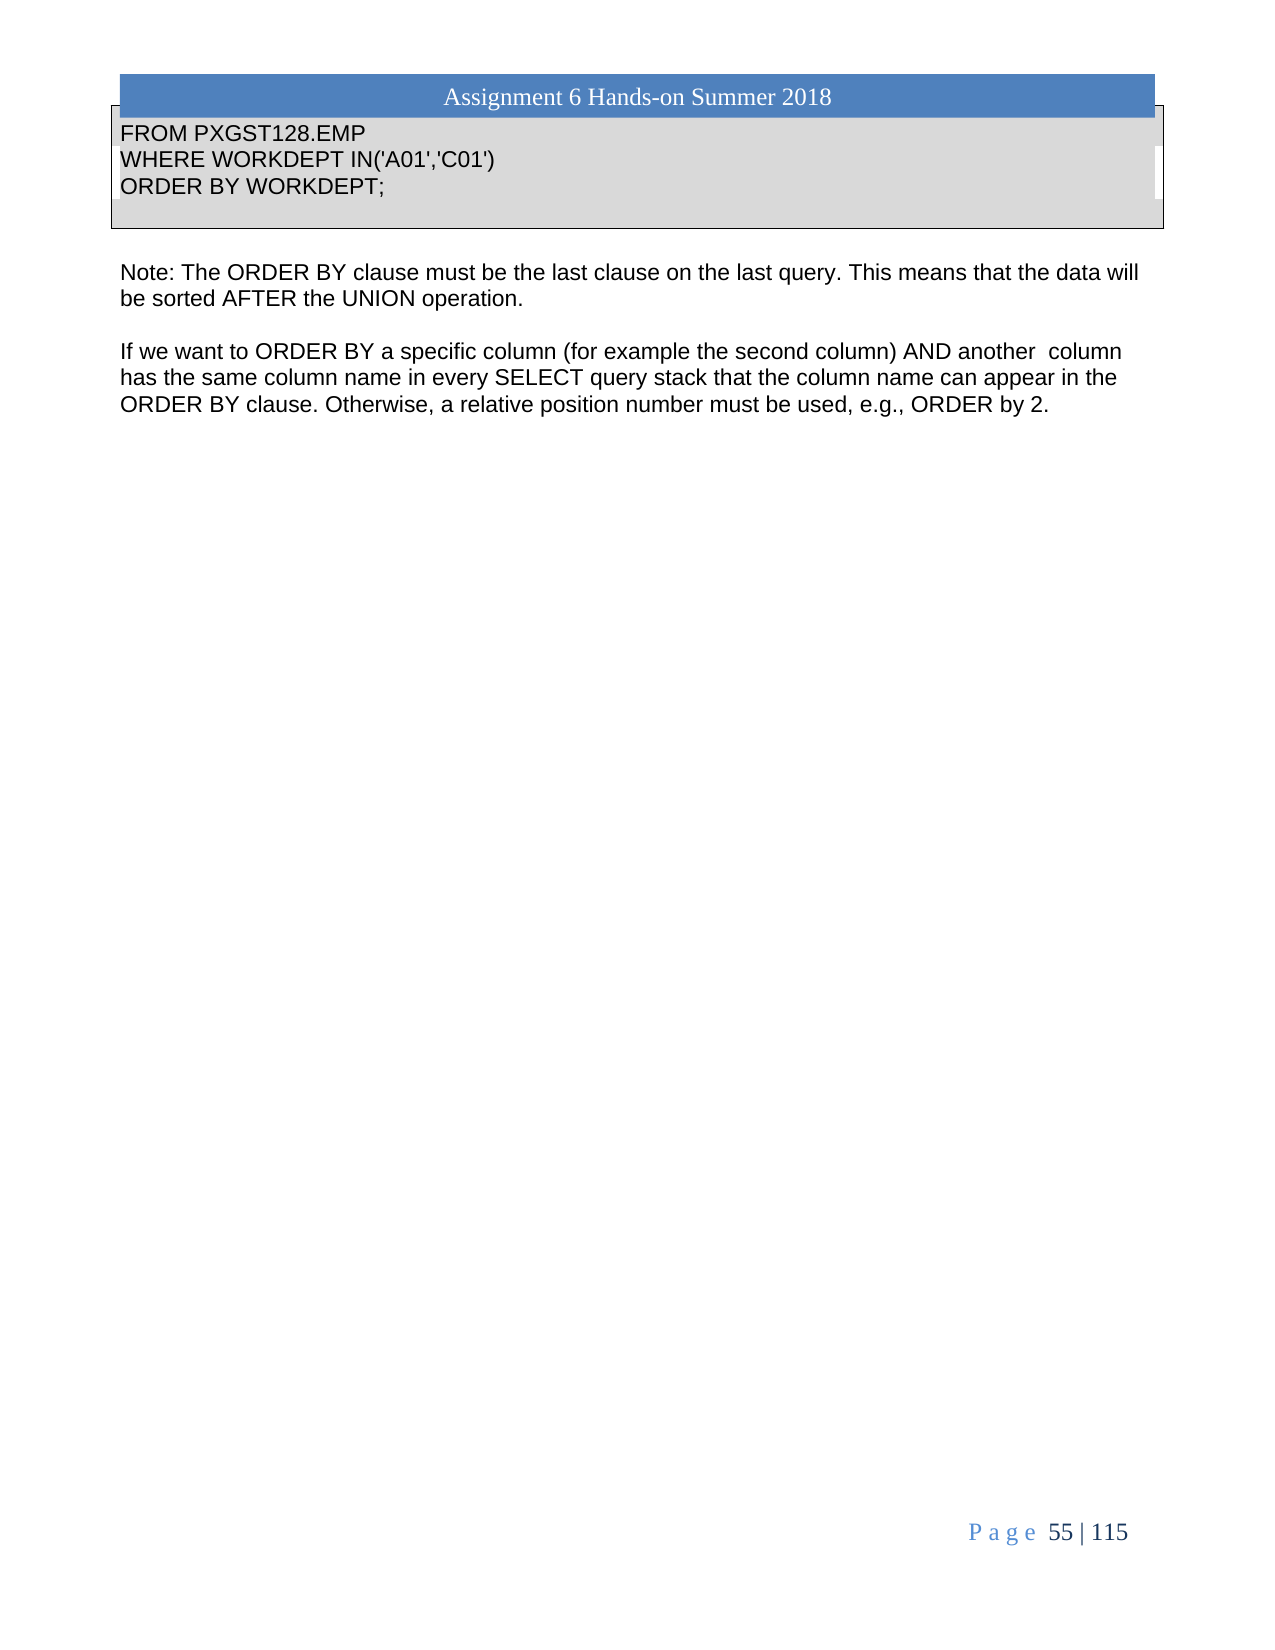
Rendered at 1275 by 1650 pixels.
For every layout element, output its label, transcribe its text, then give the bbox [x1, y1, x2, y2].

text ORDER BY WORKDEPT; [120, 173, 1155, 198]
text WHERE WORKDEPT IN('A01','C01') [120, 146, 1155, 173]
text If we want to ORDER BY a specific column (for example the second column) AND another column has the same column name in every SELECT query stack that the column name can appear in the ORDER BY clause. Otherwise, a relative position number must be used, e.g., ORDER by 2. [120, 338, 1155, 417]
text Note: The ORDER BY clause must be the last clause on the last query. This means that the data will be sorted AFTER the UNION operation. [120, 259, 1155, 312]
text FROM PXGST128.EMP [112, 106, 1163, 146]
